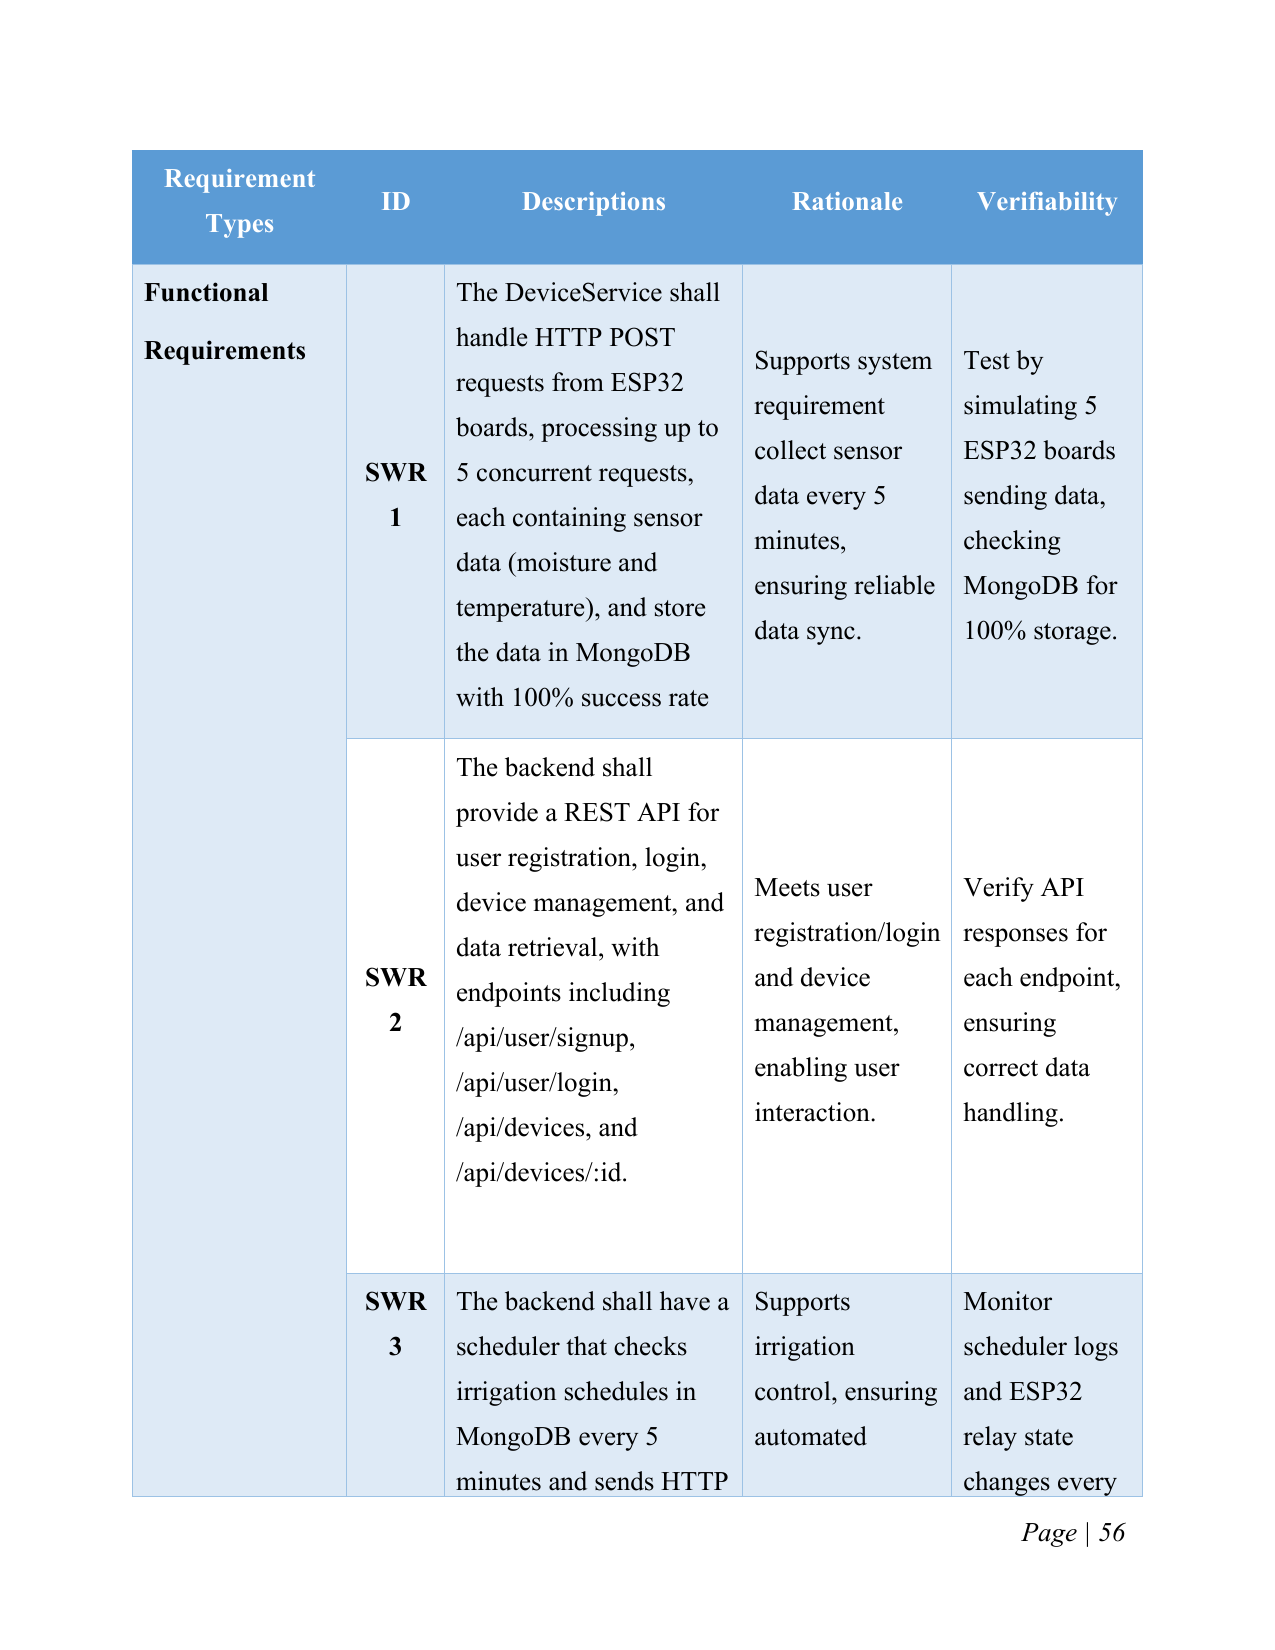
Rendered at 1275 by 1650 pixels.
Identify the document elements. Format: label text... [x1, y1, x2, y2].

table_cell Verify API responses for each endpoint, ensuring correct data handling. [952, 739, 1142, 1272]
table_cell Test by simulating 5 ESP32 boards sending data, checking MongoDB for 100% storage. [952, 265, 1142, 738]
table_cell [743, 1274, 951, 1496]
table_cell SWR3 [347, 1274, 444, 1496]
table_cell SWR1 [347, 265, 444, 738]
table_cell SWR2 [347, 739, 444, 1272]
table_header Descriptions [445, 151, 742, 264]
table_header Rationale [743, 151, 951, 264]
table_cell Supports system requirement collect sensor data every 5 minutes, ensuring reliable data sync. [743, 265, 951, 738]
table_header Requirement Types [133, 151, 346, 264]
table_cell The backend shall provide a REST API for user registration, login, device management, and data retrieval, with endpoints including /api/user/signup, /api/user/login, /api/devices, and /api/devices/:id. [445, 739, 742, 1272]
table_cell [952, 1274, 1142, 1496]
table_header ID [347, 151, 444, 264]
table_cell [445, 1274, 742, 1496]
table_cell Meets user registration/login and device management, enabling user interaction. [743, 739, 951, 1272]
table_header Verifiability [952, 151, 1142, 264]
table_cell The DeviceService shall handle HTTP POST requests from ESP32 boards, processing up to 5 concurrent requests, each containing sensor data (moisture and temperature), and store the data in MongoDB with 100% success rate [445, 265, 742, 738]
table_cell Functional Requirements [133, 265, 346, 1496]
